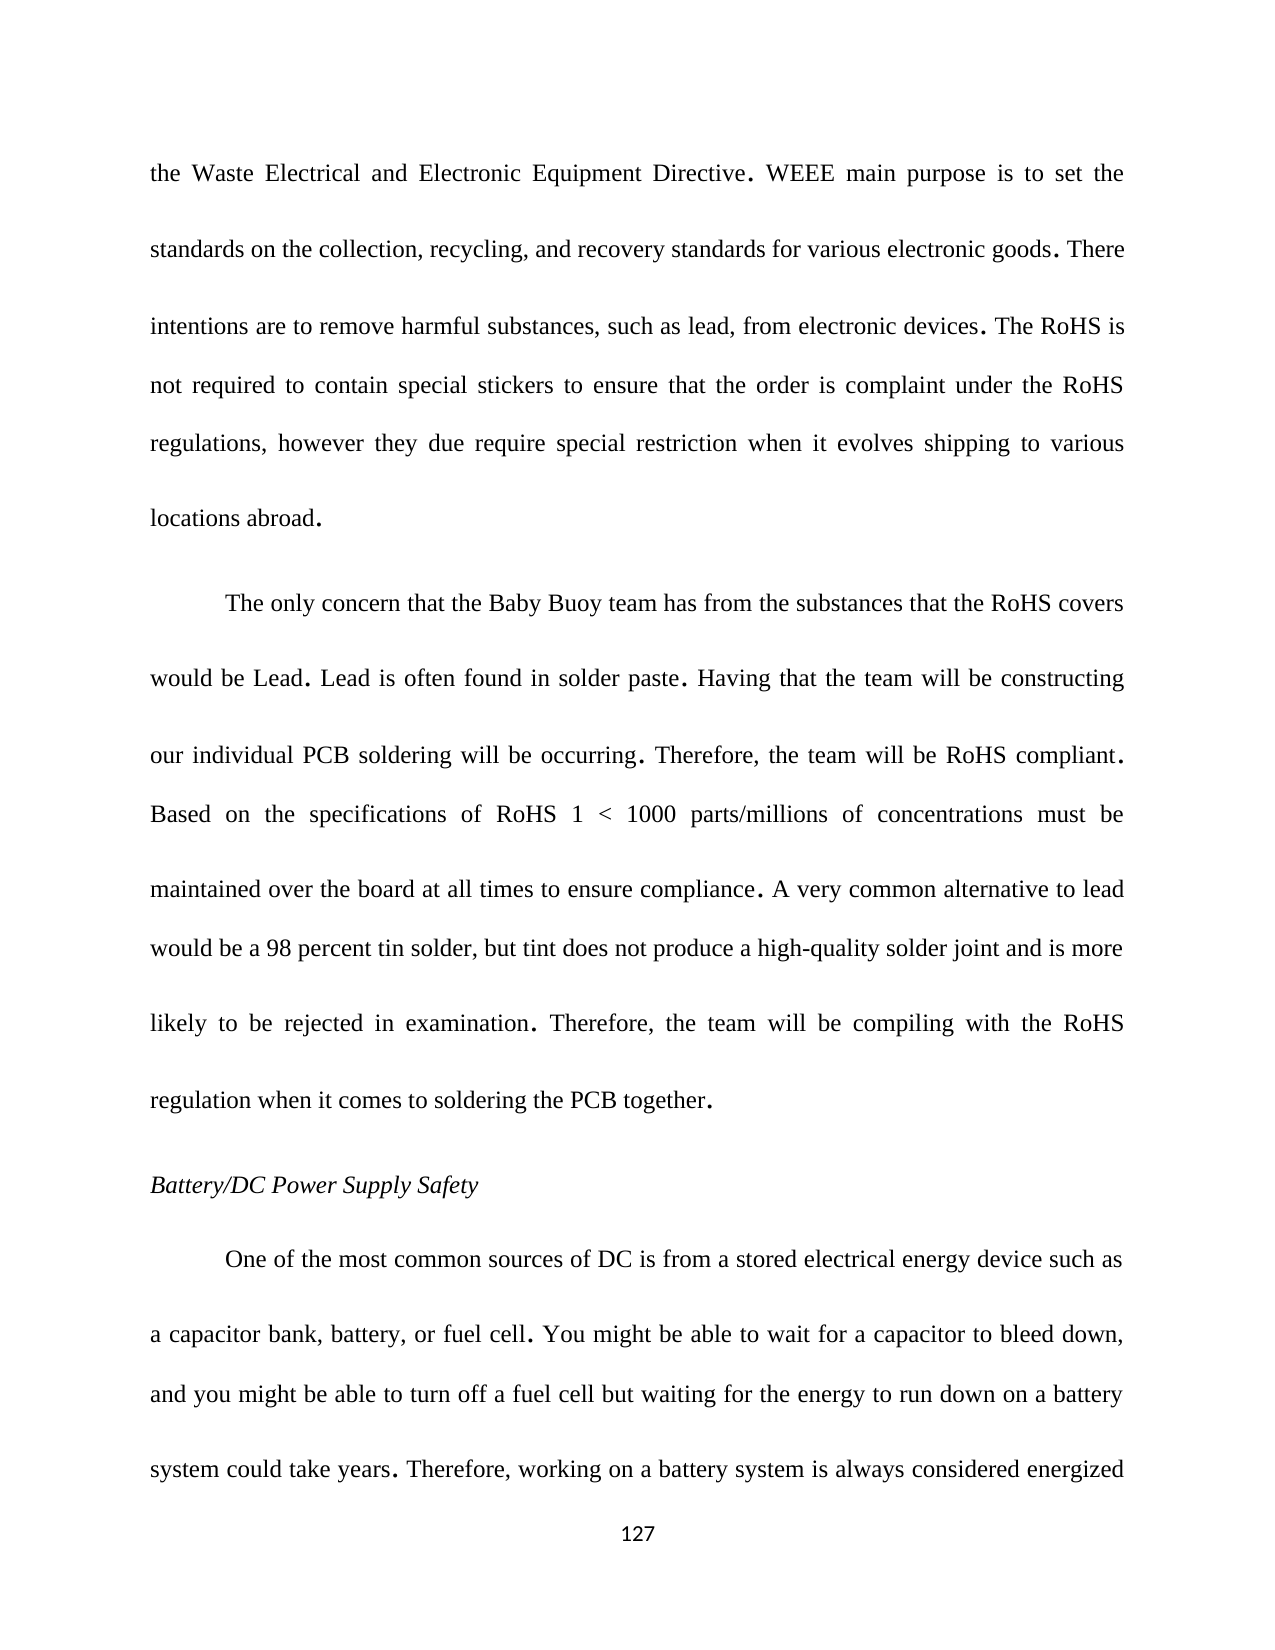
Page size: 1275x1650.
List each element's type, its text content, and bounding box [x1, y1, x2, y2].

text Battery/DC Power Supply Safety [150, 1170, 1125, 1199]
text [150, 150, 1125, 533]
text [150, 1244, 1125, 1484]
text The only concern that the Baby Buoy team has from the substances that the RoHS covers would be Lead. Lead is often found in solder paste. Having that the team will be constructing our individual PCB soldering will be occurring. Therefore, the team will be RoHS compliant. Based on the specifications of RoHS 1 < 1000 parts/millions of concentrations must be maintained over the board at all times to ensure compliance. A very common alternative to lead would be a 98 percent tin solder, but tint does not produce a high-quality solder joint and is more likely to be rejected in examination. Therefore, the team will be compiling with the RoHS regulation when it comes to soldering the PCB together. [150, 588, 1125, 1115]
